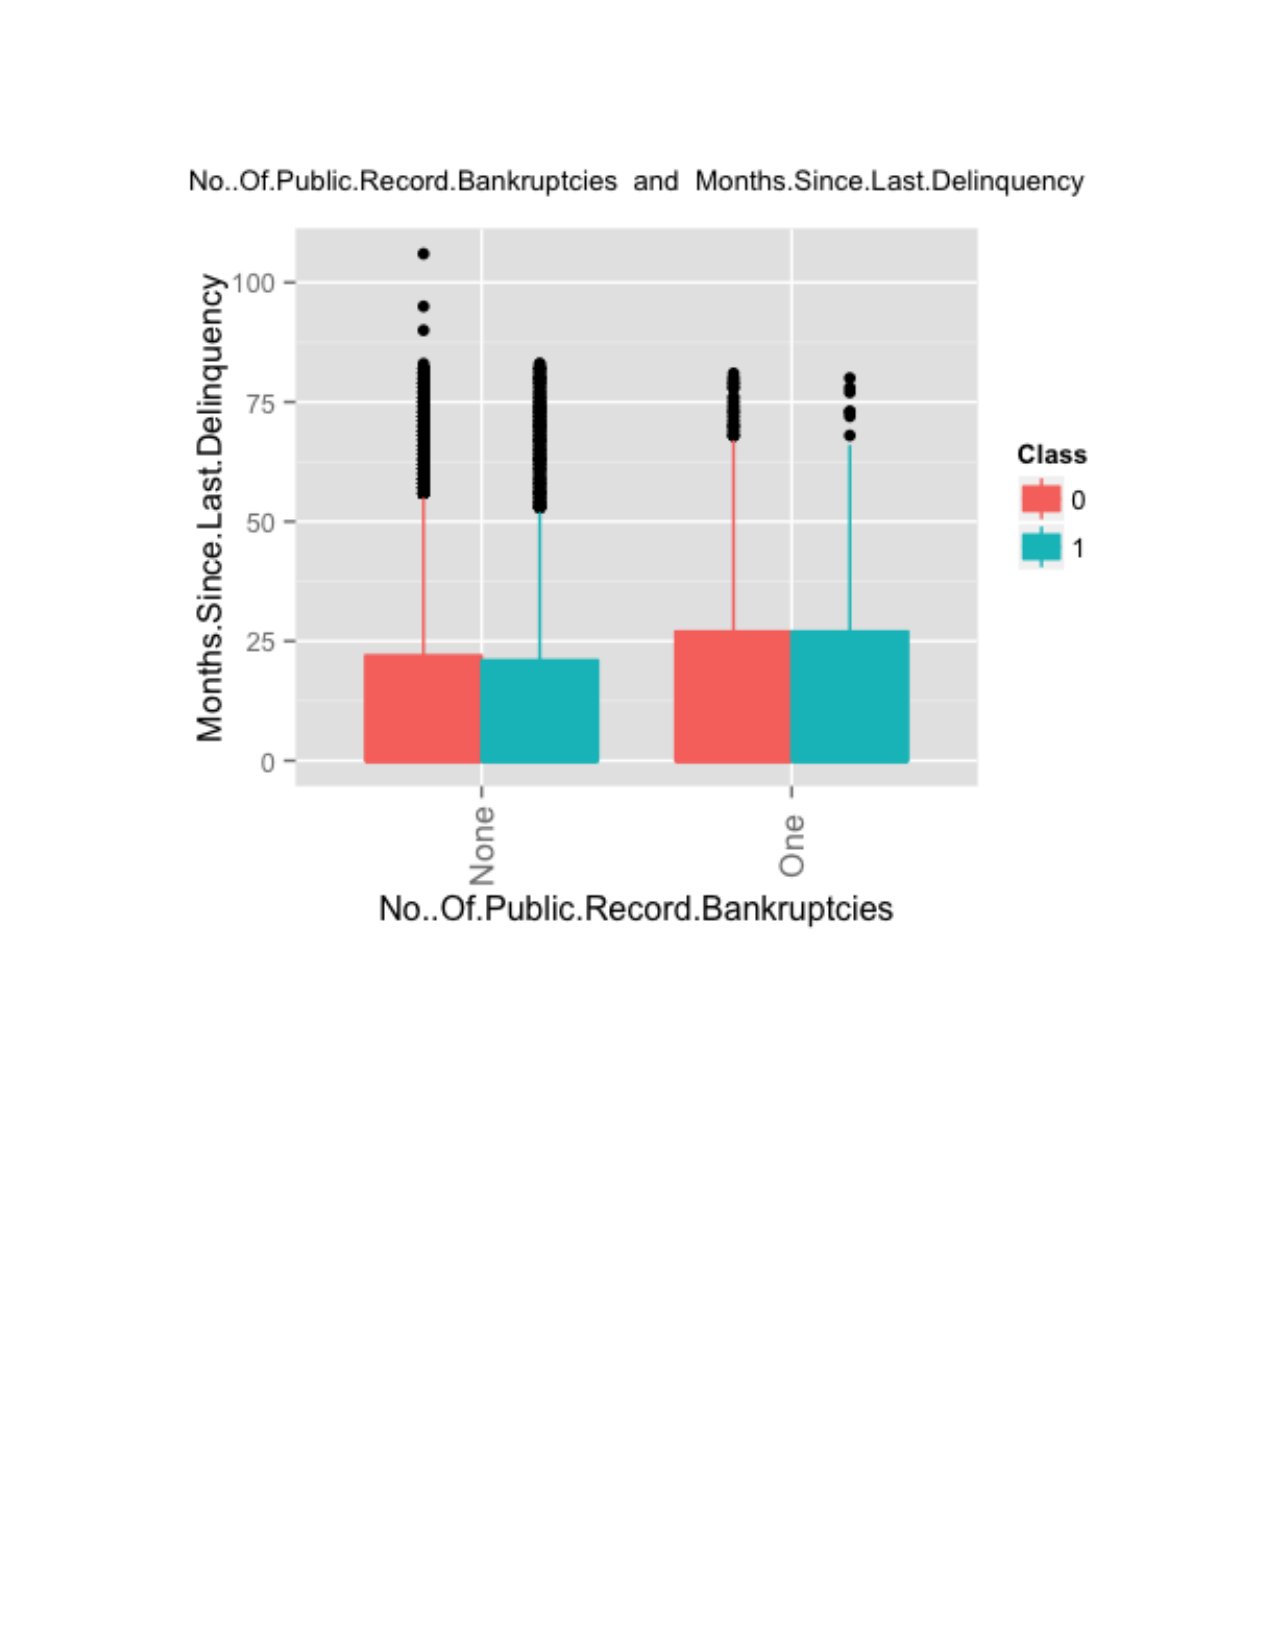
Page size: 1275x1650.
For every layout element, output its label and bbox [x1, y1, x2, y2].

picture [168, 150, 1169, 950]
